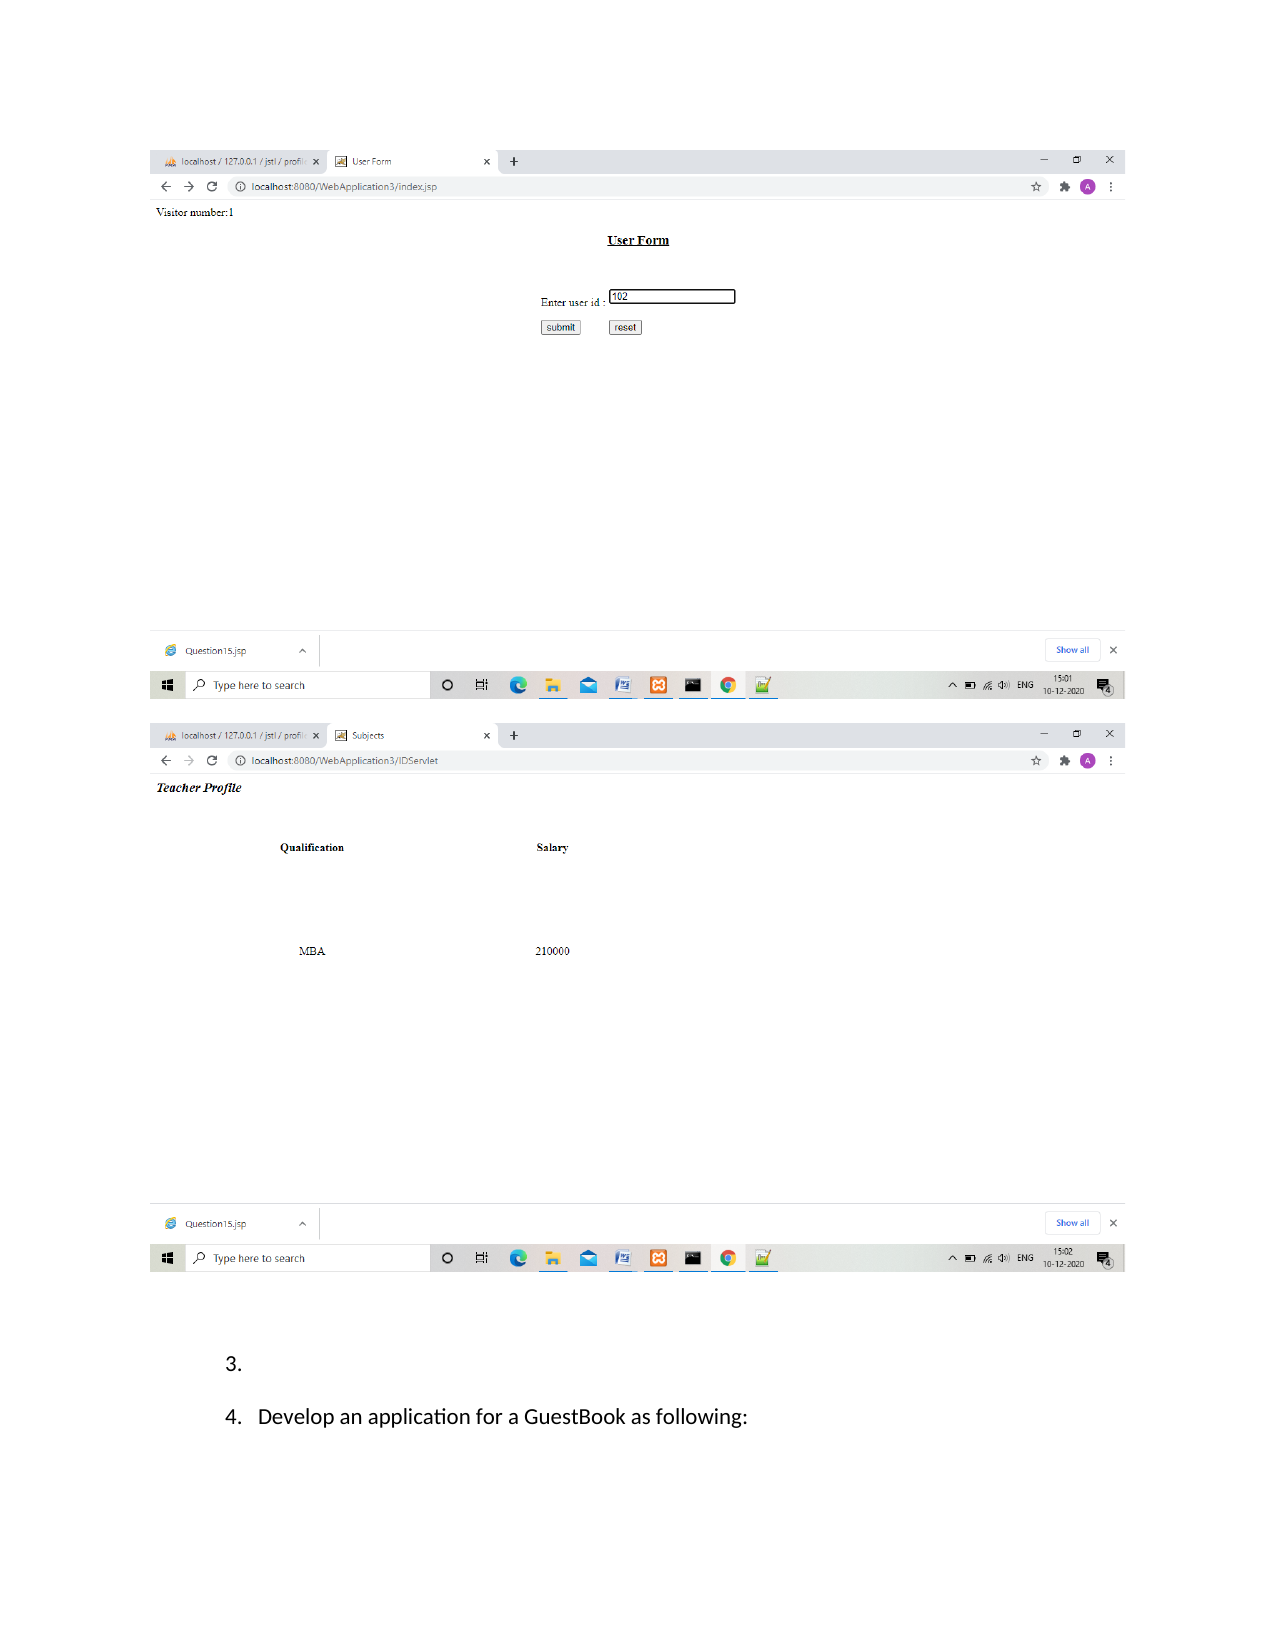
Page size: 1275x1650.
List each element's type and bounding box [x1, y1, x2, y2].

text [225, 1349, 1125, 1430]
picture [150, 723, 1125, 1272]
picture [150, 150, 1125, 699]
